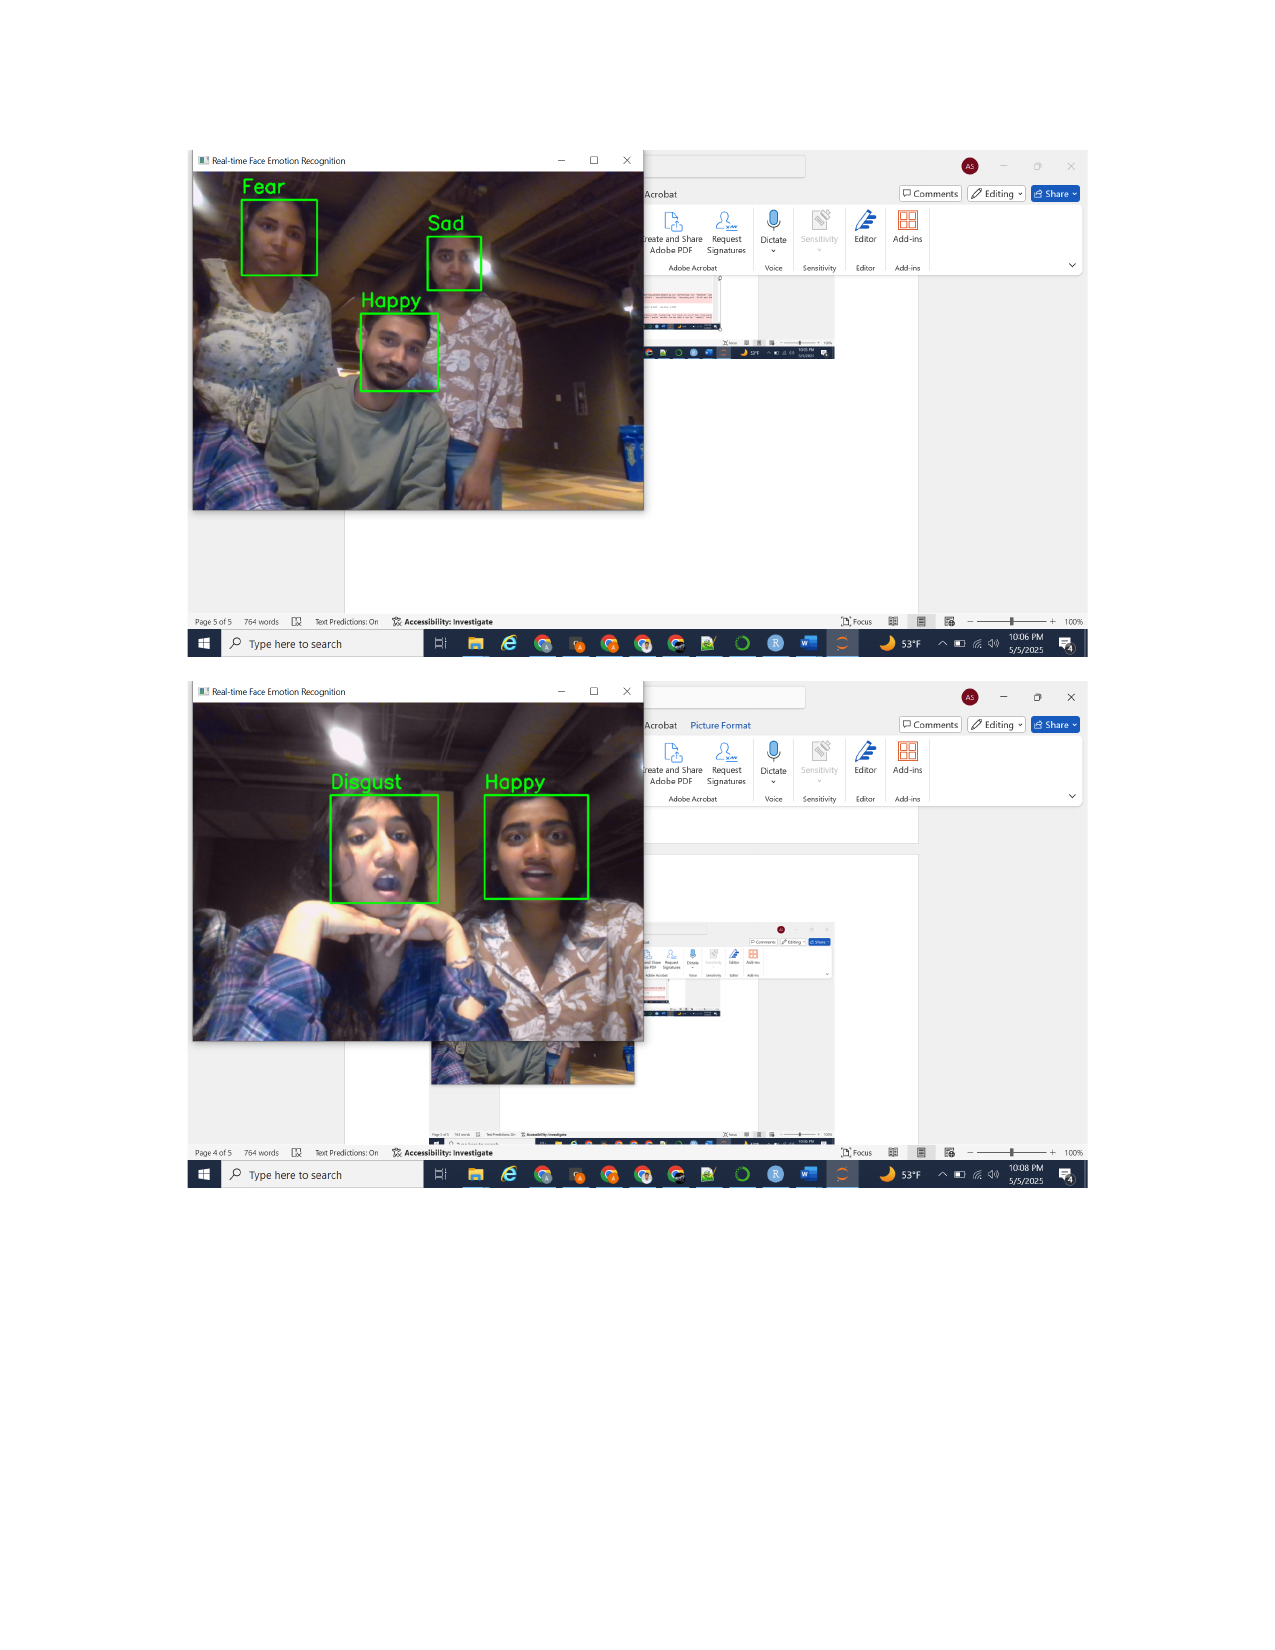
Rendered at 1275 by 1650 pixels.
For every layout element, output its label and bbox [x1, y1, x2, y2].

picture [187, 150, 1088, 657]
picture [187, 681, 1088, 1188]
